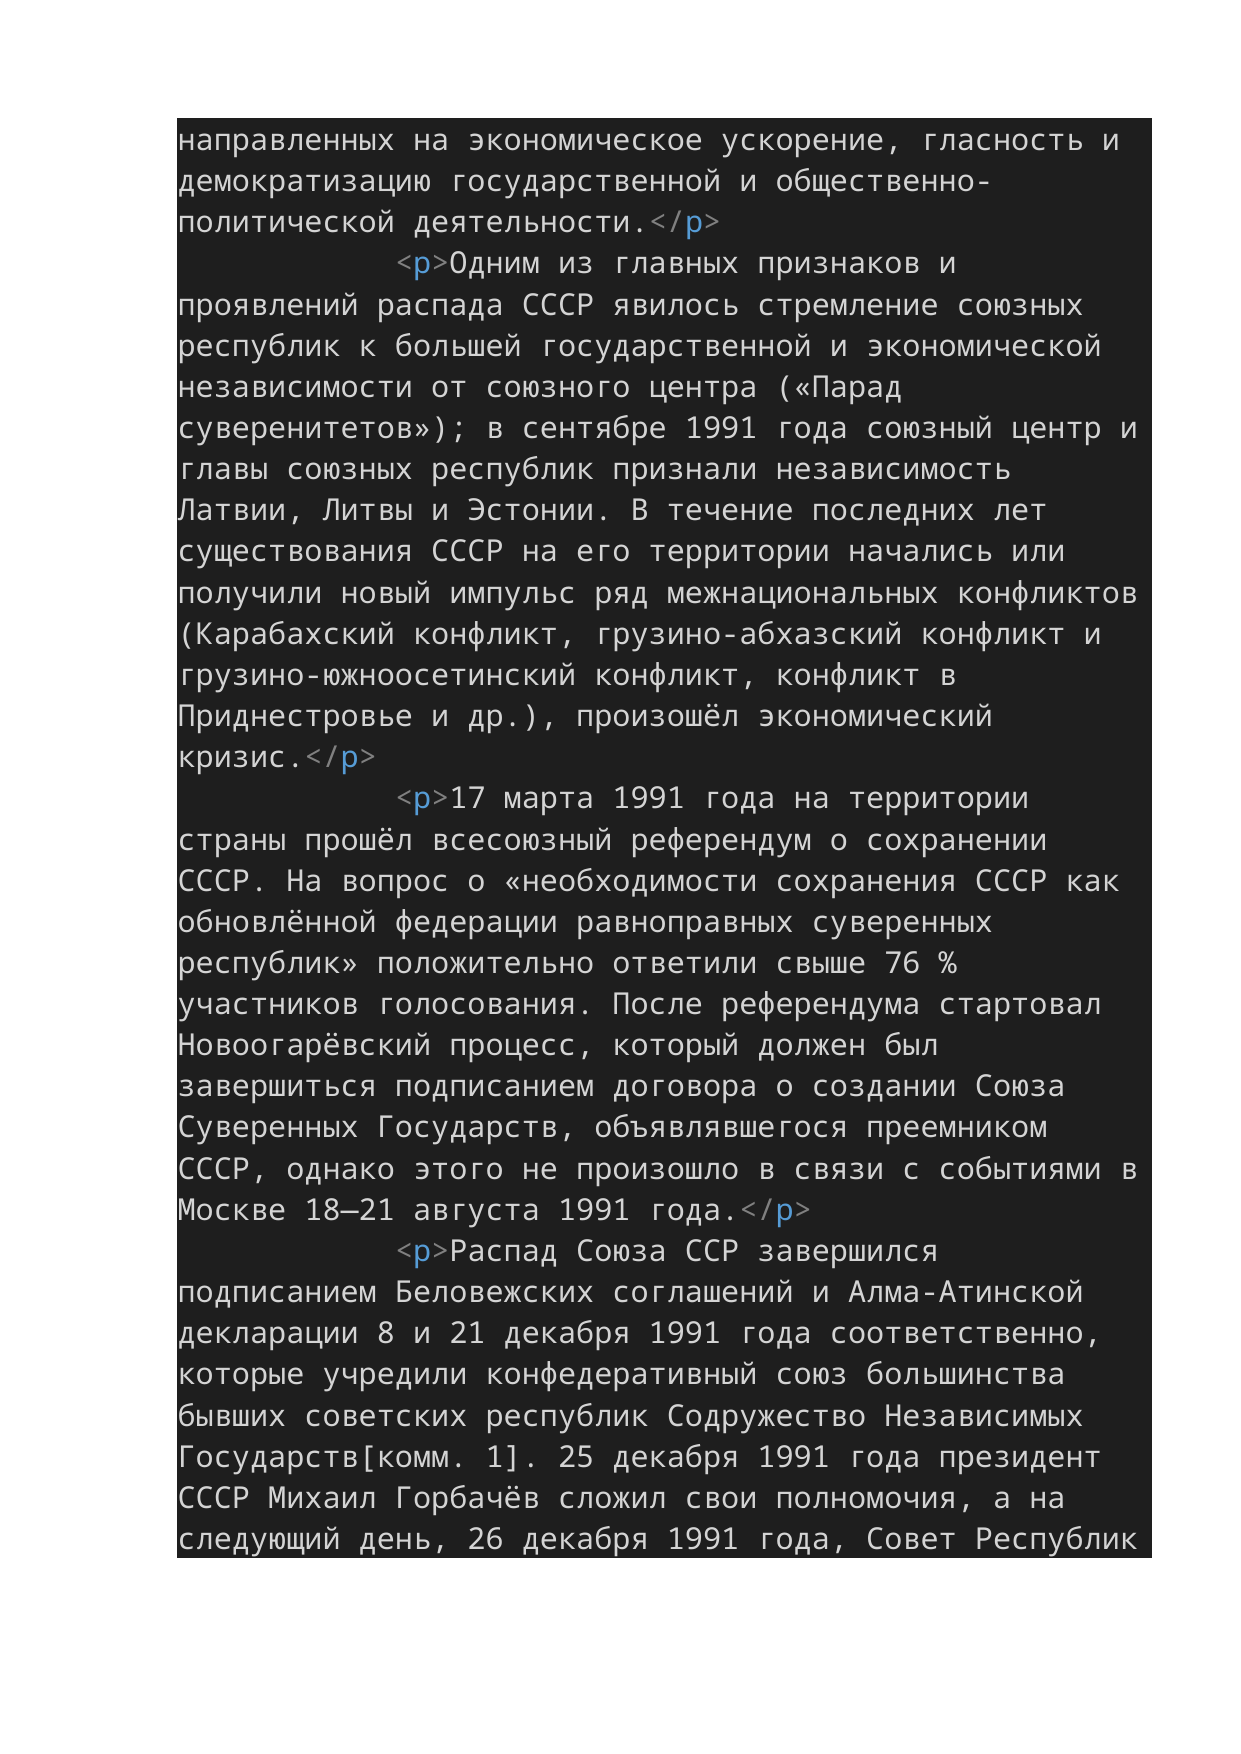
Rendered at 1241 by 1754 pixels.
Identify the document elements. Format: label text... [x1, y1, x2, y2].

text <p>17 марта 1991 года на территории страны прошёл всесоюзный референдум о сохранении СССР. На вопрос о «необходимости сохранения СССР как обновлённой федерации равноправных суверенных республик» положительно ответили свыше 76 % участников голосования. После референдума стартовал Новоогарёвский процесс, который должен был завершиться подписанием договора о создании Союза Суверенных Государств, объявлявшегося преемником СССР, однако этого не произошло в связи с событиями в Москве 18—21 августа 1991 года.</p> [177, 776, 1152, 1229]
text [177, 118, 1152, 242]
text <p>Одним из главных признаков и проявлений распада СССР явилось стремление союзных республик к большей государственной и экономической независимости от союзного центра («Парад суверенитетов»); в сентябре 1991 года союзный центр и главы союзных республик признали независимость Латвии, Литвы и Эстонии. В течение последних лет существования СССР на его территории начались или получили новый импульс ряд межнациональных конфликтов (Карабахский конфликт, грузино-абхазский конфликт и грузино-южноосетинский конфликт, конфликт в Приднестровье и др.), произошёл экономический кризис.</p> [177, 242, 1152, 776]
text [177, 1229, 1152, 1558]
